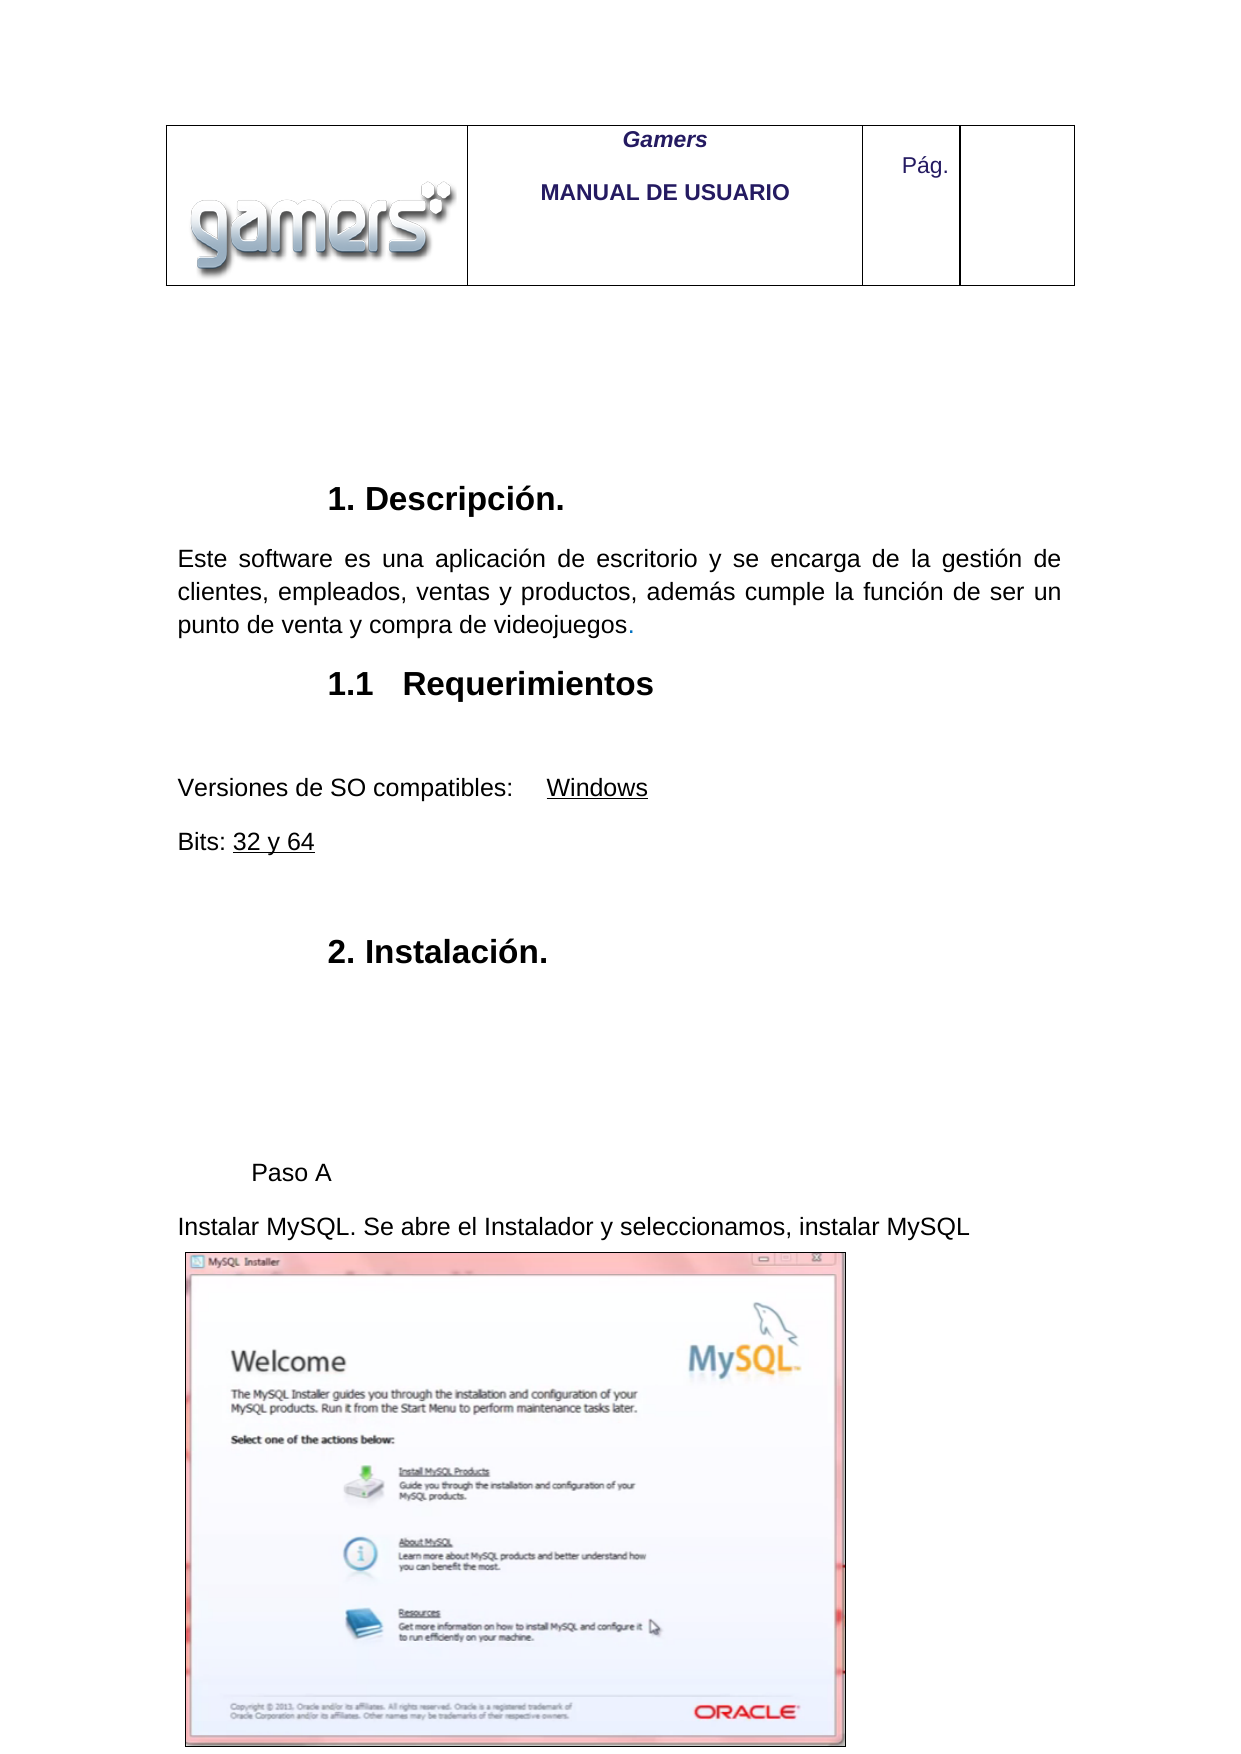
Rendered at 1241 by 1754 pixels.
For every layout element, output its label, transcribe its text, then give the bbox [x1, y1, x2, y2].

text Descripción. [327, 479, 1063, 517]
picture [186, 1253, 845, 1746]
text Bits: 32 y 64 [177, 827, 1063, 856]
text Versiones de SO compatibles: Windows [177, 773, 1063, 802]
text Paso A [177, 1158, 1063, 1187]
text Este software es una aplicación de escritorio y se encarga de la gestión de clientes, empleados, ventas y productos, además cumple la función de ser un punto de venta y compra de videojuegos. [177, 544, 1063, 639]
text Instalación. [327, 932, 1063, 970]
text Instalar MySQL. Se abre el Instalador y seleccionamos, instalar MySQL [177, 1212, 1063, 1241]
picture [177, 171, 457, 285]
text Requerimientos [327, 664, 1063, 702]
